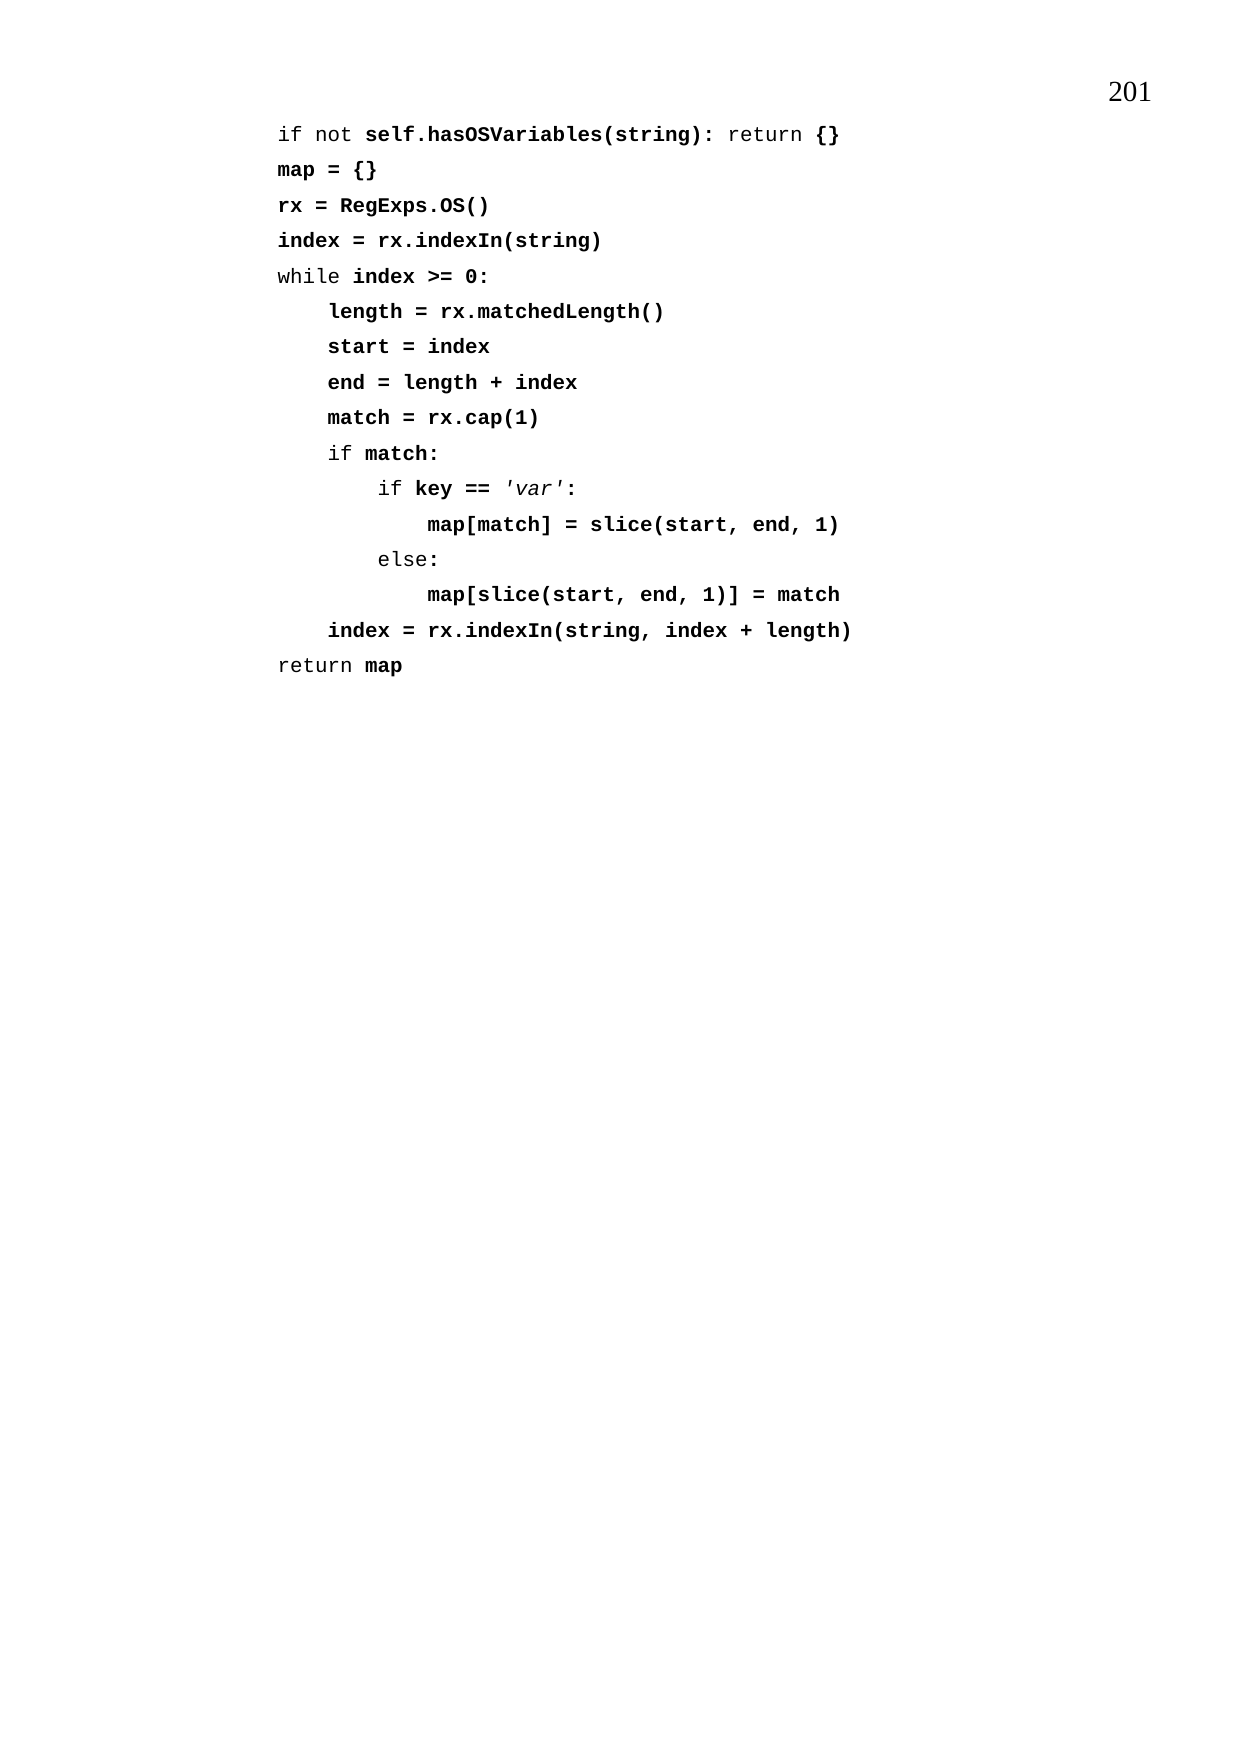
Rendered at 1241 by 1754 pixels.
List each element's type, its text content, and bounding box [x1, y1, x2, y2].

text end = length + index [177, 372, 1152, 396]
text rx = RegExps.OS() [177, 195, 1152, 218]
text start = index [177, 337, 1152, 360]
text index = rx.indexIn(string, index + length) [177, 620, 1152, 643]
text else: [177, 549, 1152, 573]
text return map [177, 655, 1152, 679]
text match = rx.cap(1) [177, 407, 1152, 431]
text if key == 'var': [177, 478, 1152, 502]
text index = rx.indexIn(string) [177, 230, 1152, 254]
text while index >= 0: [177, 266, 1152, 289]
text map[match] = slice(start, end, 1) [177, 514, 1152, 537]
text map = {} [177, 159, 1152, 183]
text length = rx.matchedLength() [177, 301, 1152, 325]
text if not self.hasOSVariables(string): return {} [177, 124, 1152, 148]
text if match: [177, 443, 1152, 466]
text map[slice(start, end, 1)] = match [177, 584, 1152, 608]
